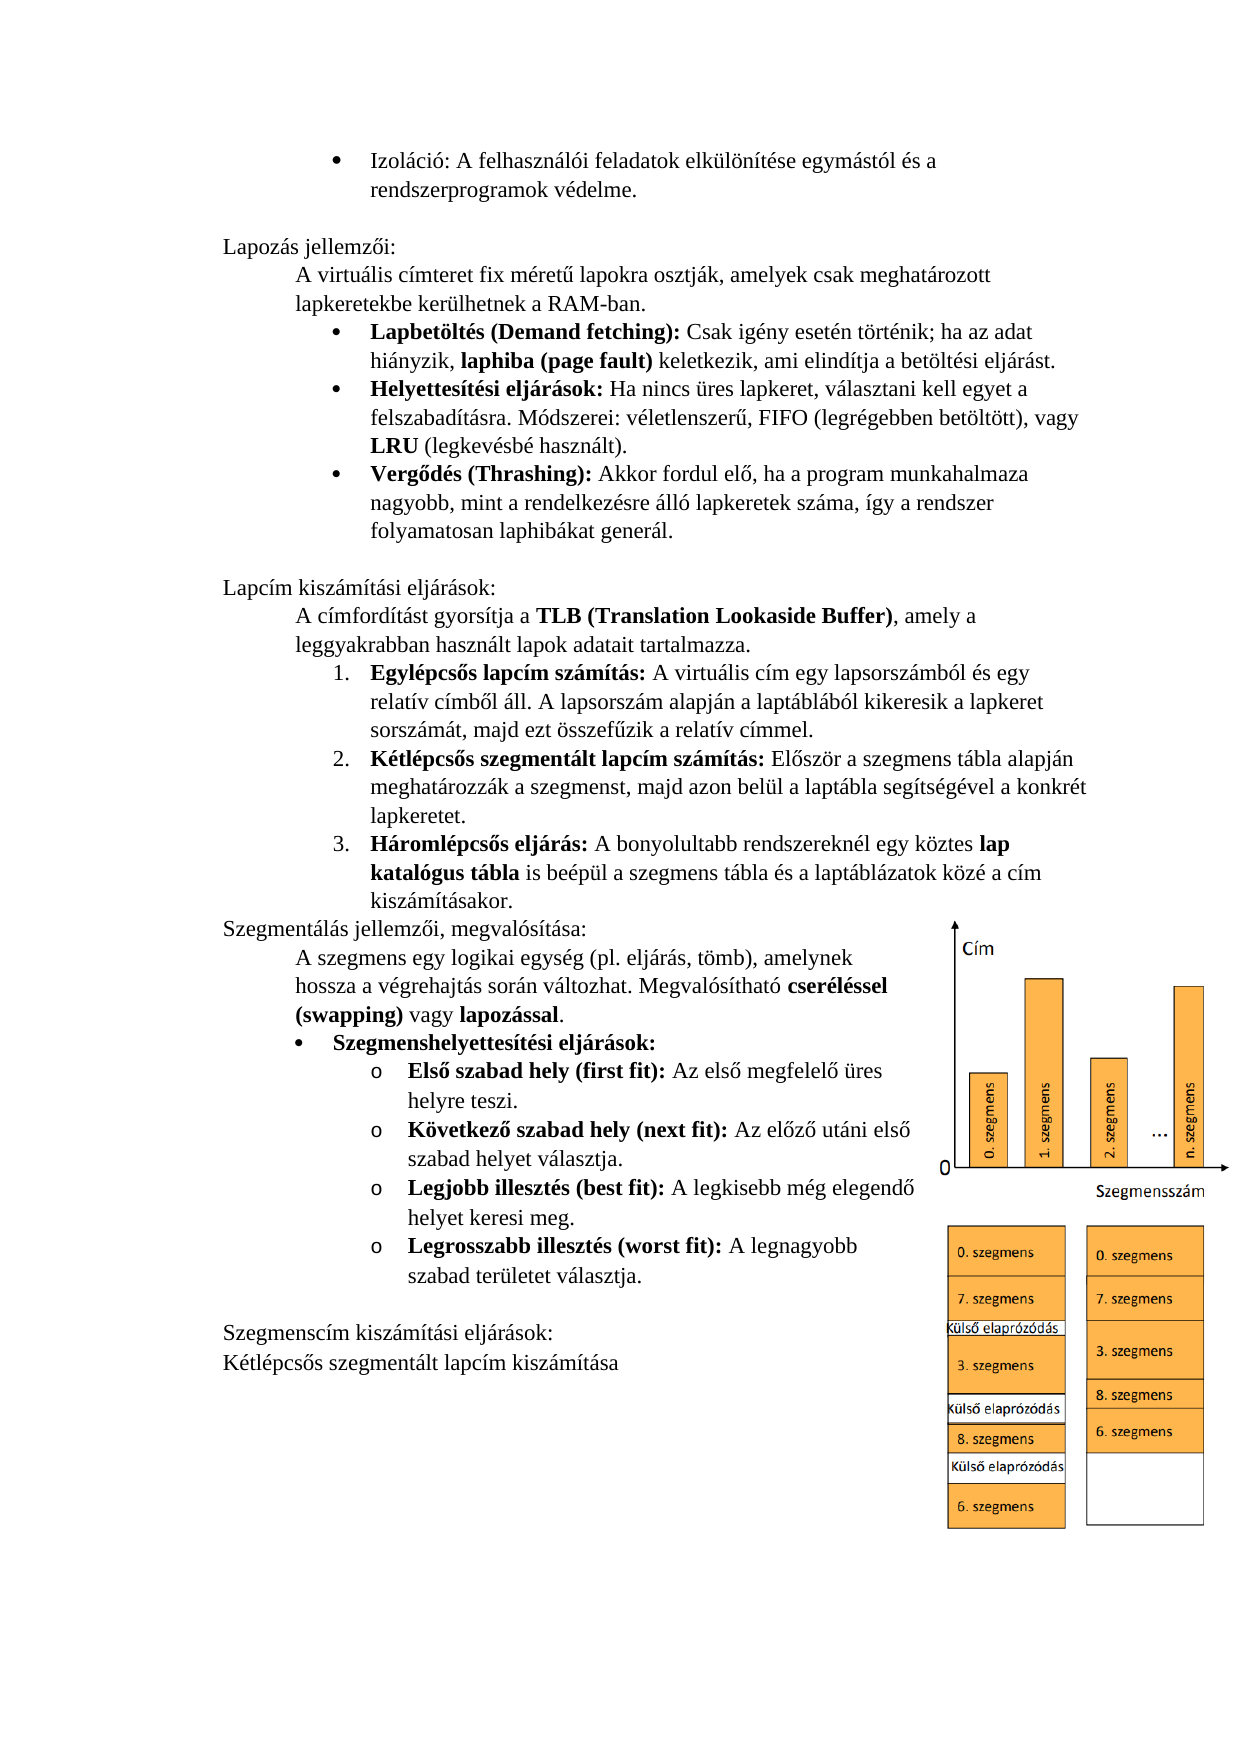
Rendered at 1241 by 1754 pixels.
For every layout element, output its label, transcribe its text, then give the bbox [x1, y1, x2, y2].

list Háromlépcsős eljárás: A bonyolultabb rendszereknél egy köztes lap katalógus tábla is beépül a szegmens tábla és a laptáblázatok közé a cím kiszámításakor. [333, 830, 1093, 913]
list Következő szabad hely (next fit): Az előző utáni első szabad helyet választja. [370, 1116, 937, 1172]
list Szegmentálás jellemzői, megvalósítása: [223, 915, 1093, 942]
list Kétlépcsős szegmentált lapcím kiszámítása [223, 1349, 937, 1376]
list Lapozás jellemzői: [223, 233, 1093, 259]
list Vergődés (Thrashing): Akkor fordul elő, ha a program munkahalmaza nagyobb, mint a rendelkezésre álló lapkeretek száma, így a rendszer folyamatosan laphibákat generál. [333, 460, 1093, 544]
list Szegmenscím kiszámítási eljárások: [223, 1318, 937, 1345]
list Szegmenshelyettesítési eljárások: [295, 1029, 937, 1056]
list Legrosszabb illesztés (worst fit): A legnagyobb szabad területet választja. [370, 1232, 937, 1288]
list A szegmens egy logikai egység (pl. eljárás, tömb), amelynek hossza a végrehajtás során változhat. Megvalósítható cseréléssel (swapping) vagy lapozással. [295, 944, 937, 1027]
list Kétlépcsős szegmentált lapcím számítás: Először a szegmens tábla alapján meghatározzák a szegmenst, majd azon belül a laptábla segítségével a konkrét lapkeretet. [333, 745, 1093, 828]
list A címfordítást gyorsítja a TLB (Translation Lookaside Buffer), amely a leggyakrabban használt lapok adatait tartalmazza. [295, 603, 1093, 657]
list Legjobb illesztés (best fit): A legkisebb még elegendő helyet keresi meg. [370, 1174, 937, 1230]
list Lapbetöltés (Demand fetching): Csak igény esetén történik; ha az adat hiányzik, laphiba (page fault) keletkezik, ami elindítja a betöltési eljárást. [333, 318, 1093, 373]
list Izoláció: A felhasználói feladatok elkülönítése egymástól és a rendszerprogramok védelme. [333, 148, 1093, 202]
picture [937, 916, 1237, 1538]
list A virtuális címteret fix méretű lapokra osztják, amelyek csak meghatározott lapkeretekbe kerülhetnek a RAM-ban. [295, 261, 1093, 316]
list Első szabad hely (first fit): Az első megfelelő üres helyre teszi. [370, 1058, 937, 1114]
list Egylépcsős lapcím számítás: A virtuális cím egy lapsorszámból és egy relatív címből áll. A lapsorszám alapján a laptáblából kikeresik a lapkeret sorszámát, majd ezt összefűzik a relatív címmel. [333, 659, 1093, 743]
list Lapcím kiszámítási eljárások: [223, 574, 1093, 601]
list Helyettesítési eljárások: Ha nincs üres lapkeret, választani kell egyet a felszabadításra. Módszerei: véletlenszerű, FIFO (legrégebben betöltött), vagy LRU (legkevésbé használt). [333, 375, 1093, 458]
